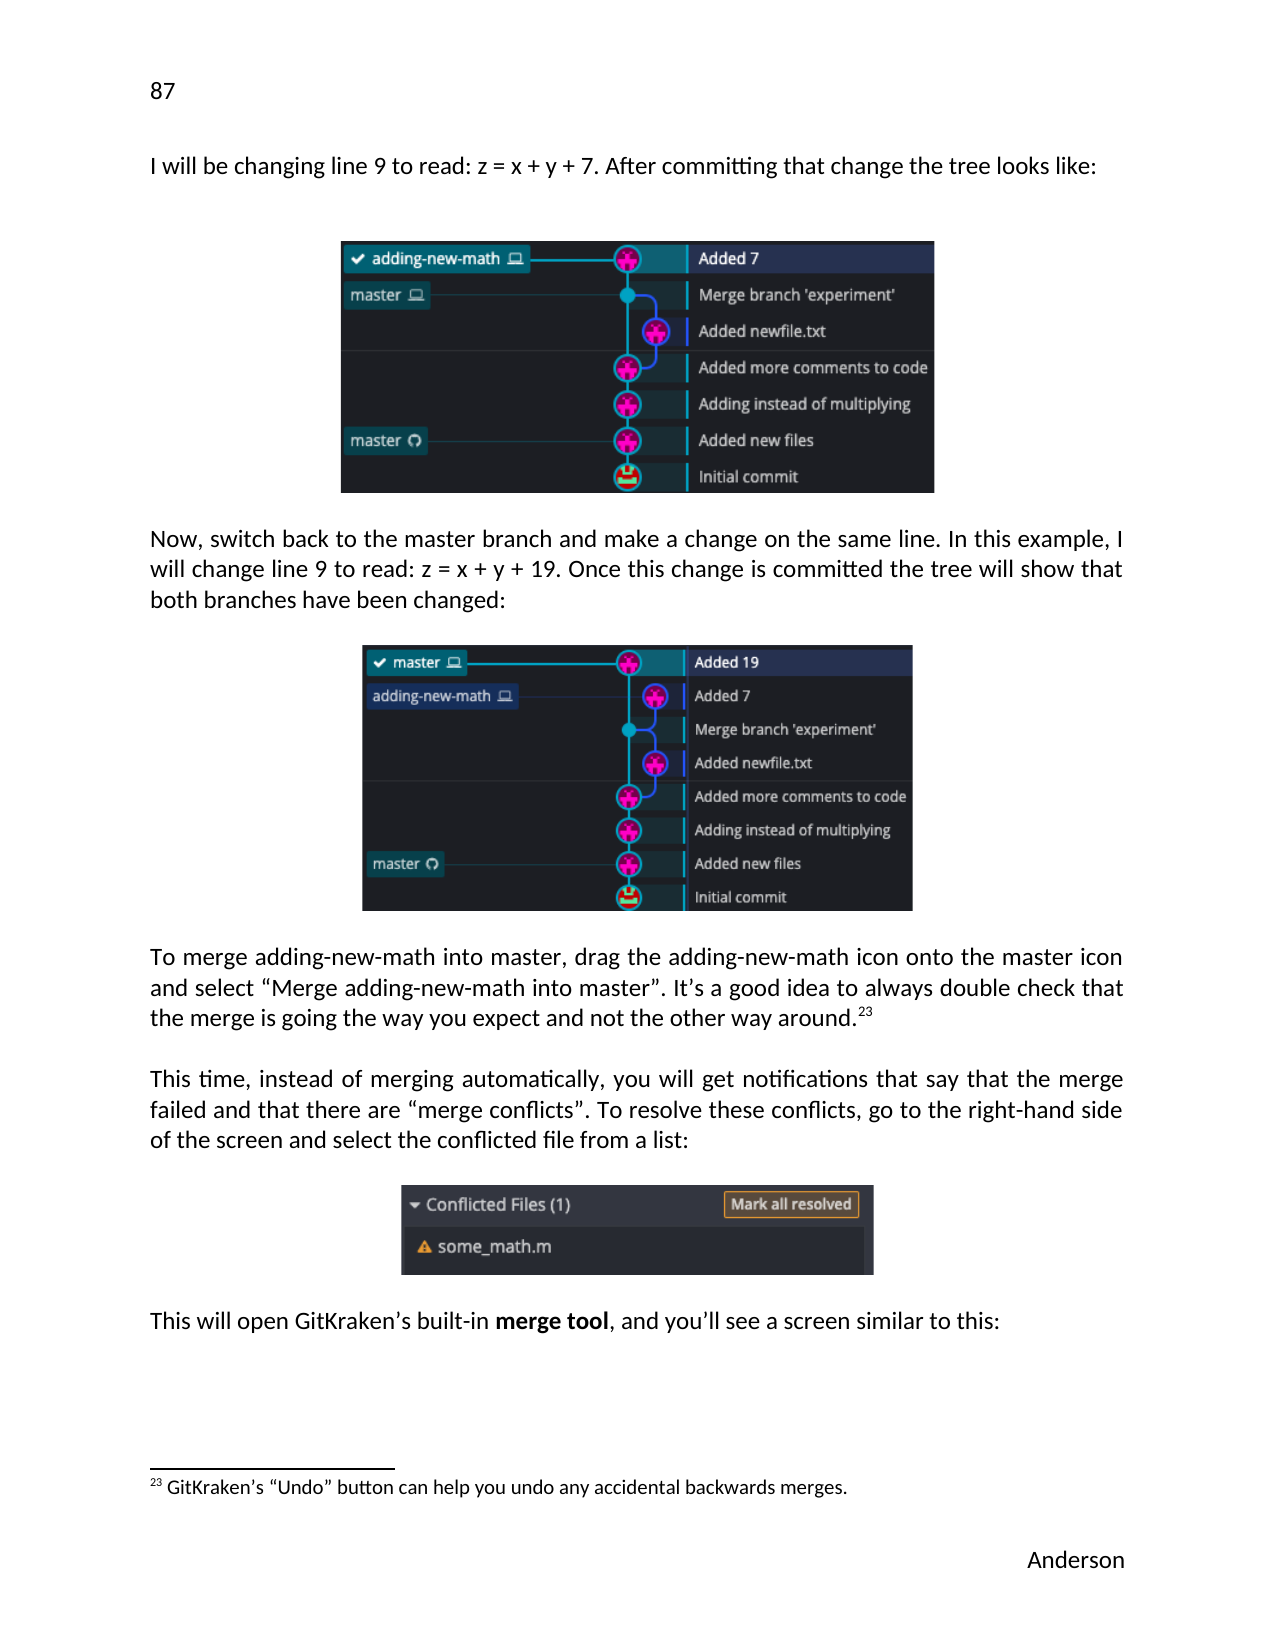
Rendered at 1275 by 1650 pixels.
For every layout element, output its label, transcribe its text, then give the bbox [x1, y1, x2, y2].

text I will be changing line 9 to read: z = x + y + 7. After committing that change the tree looks like: [150, 150, 1125, 181]
text This will open GitKraken’s built-in merge tool, and you’ll see a screen similar to this: [150, 1305, 1125, 1335]
text To merge adding-new-math into master, drag the adding-new-math icon onto the master icon and select “Merge adding-new-math into master”. It’s a good idea to always double check that the merge is going the way you expect and not the other way around. [150, 941, 1125, 1033]
picture [362, 645, 913, 911]
text Now, switch back to the master branch and make a change on the same line. In this example, I will change line 9 to read: z = x + y + 19. Once this change is committed the tree will show that both branches have been changed: [150, 523, 1125, 614]
text This time, instead of merging automatically, you will get notifications that say that the merge failed and that there are “merge conflicts”. To resolve these conflicts, go to the right-hand side of the screen and select the conflicted file from a list: [150, 1063, 1125, 1155]
picture [340, 241, 935, 493]
picture [401, 1185, 874, 1275]
